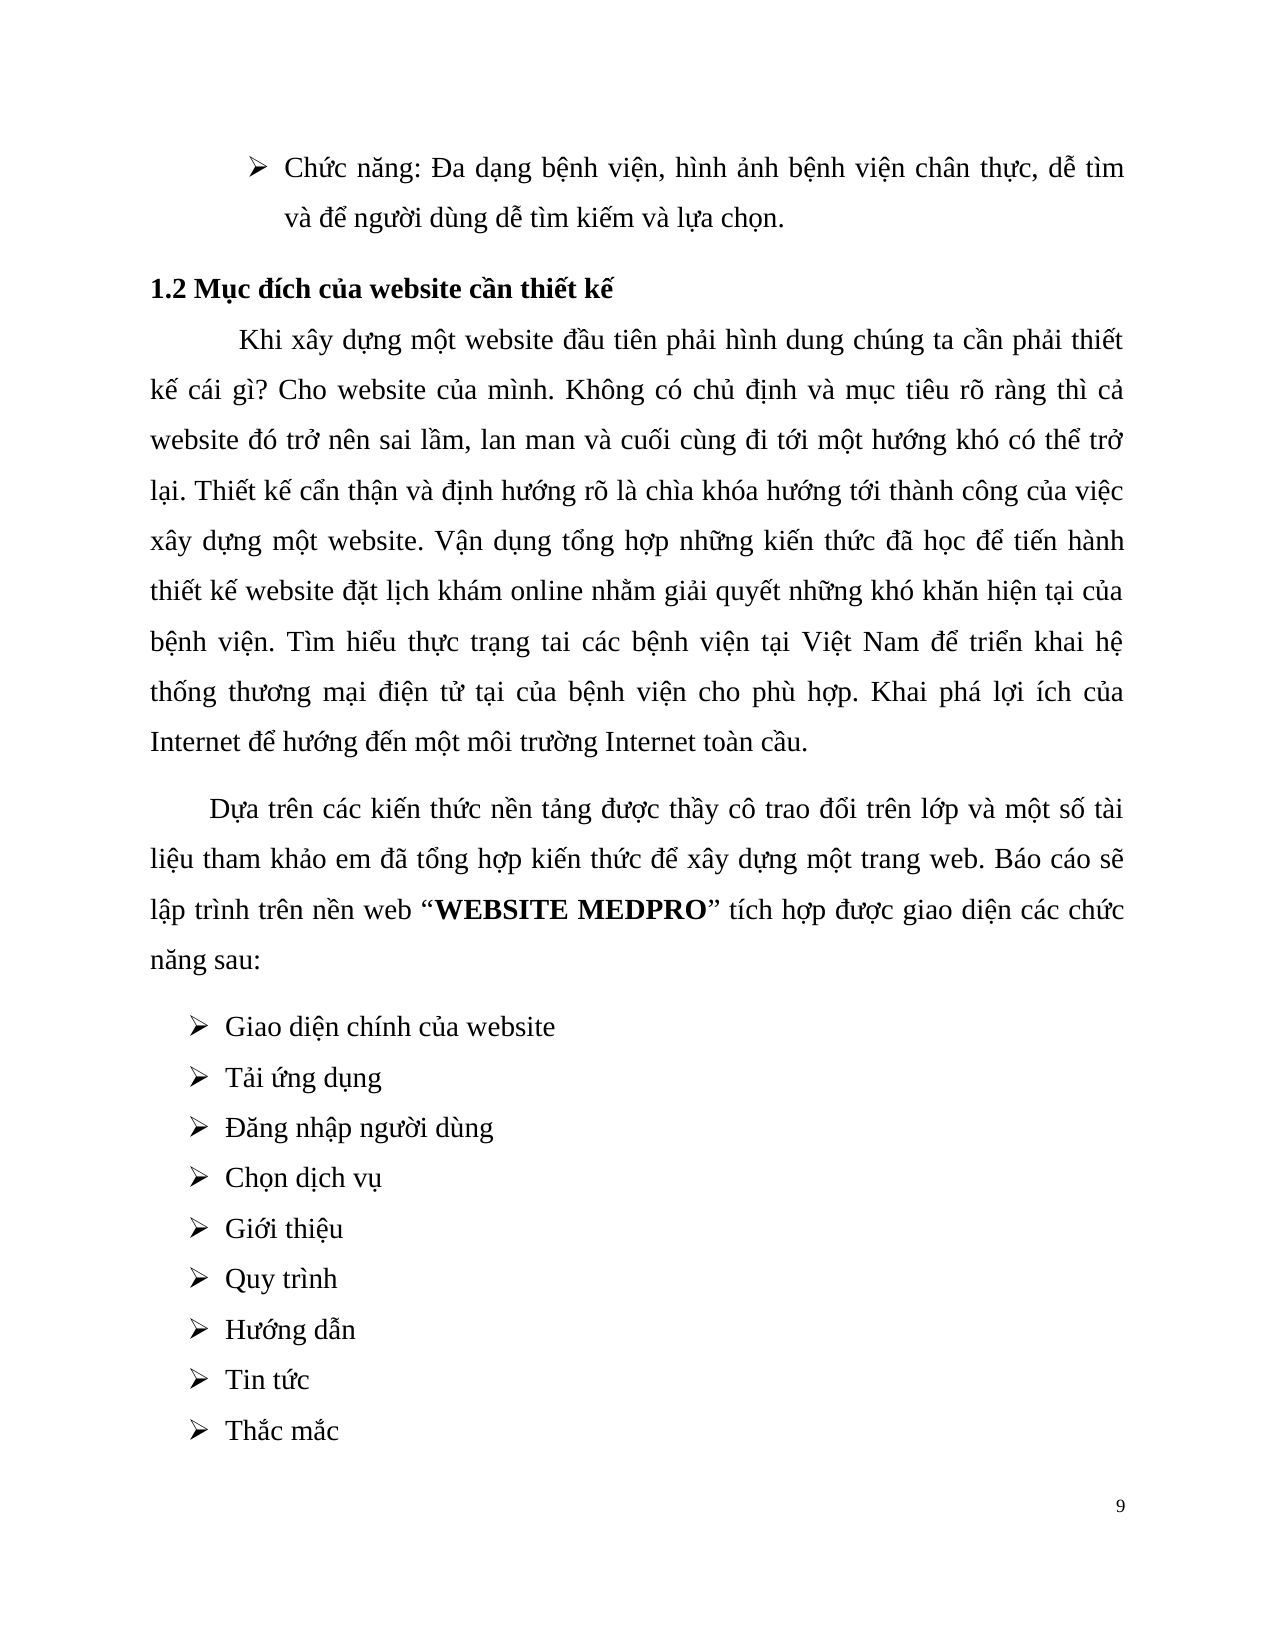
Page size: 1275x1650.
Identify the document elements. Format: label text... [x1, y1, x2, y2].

list Thắc mắc [187, 1413, 1125, 1446]
text Dựa trên các kiến thức nền tảng được thầy cô trao đổi trên lớp và một số tài liệu tham khảo em đã tổng hợp kiến thức để xây dựng một trang web. Báo cáo sẽ lập trình trên nền web “WEBSITE MEDPRO” tích hợp được giao diện các chức năng sau: [150, 791, 1125, 976]
list Giới thiệu [187, 1211, 1125, 1244]
list Quy trình [187, 1261, 1125, 1295]
list Hướng dẫn [187, 1312, 1125, 1345]
subtitle 1.2 Mục đích của website cần thiết kế [150, 272, 1125, 305]
list Tin tức [187, 1362, 1125, 1396]
list Chức năng: Đa dạng bệnh viện, hình ảnh bệnh viện chân thực, dễ tìm và để người dùng dễ tìm kiếm và lựa chọn. [247, 150, 1125, 234]
list Tải ứng dụng [187, 1060, 1125, 1093]
list Chọn dịch vụ [187, 1161, 1125, 1194]
text Khi xây dựng một website đầu tiên phải hình dung chúng ta cần phải thiết kế cái gì? Cho website của mình. Không có chủ định và mục tiêu rõ ràng thì cả website đó trở nên sai lầm, lan man và cuối cùng đi tới một hướng khó có thể trở lại. Thiết kế cẩn thận và định hướng rõ là chìa khóa hướng tới thành công của việc xây dựng một website. Vận dụng tổng hợp những kiến thức đã học để tiến hành thiết kế website đặt lịch khám online nhằm giải quyết những khó khăn hiện tại của bệnh viện. Tìm hiểu thực trạng tai các bệnh viện tại Việt Nam để triển khai hệ thống thương mại điện tử tại của bệnh viện cho phù hợp. Khai phá lợi ích của Internet để hướng đến một môi trường Internet toàn cầu. [150, 322, 1125, 758]
list Giao diện chính của website [187, 1009, 1125, 1043]
list Đăng nhập người dùng [187, 1110, 1125, 1144]
